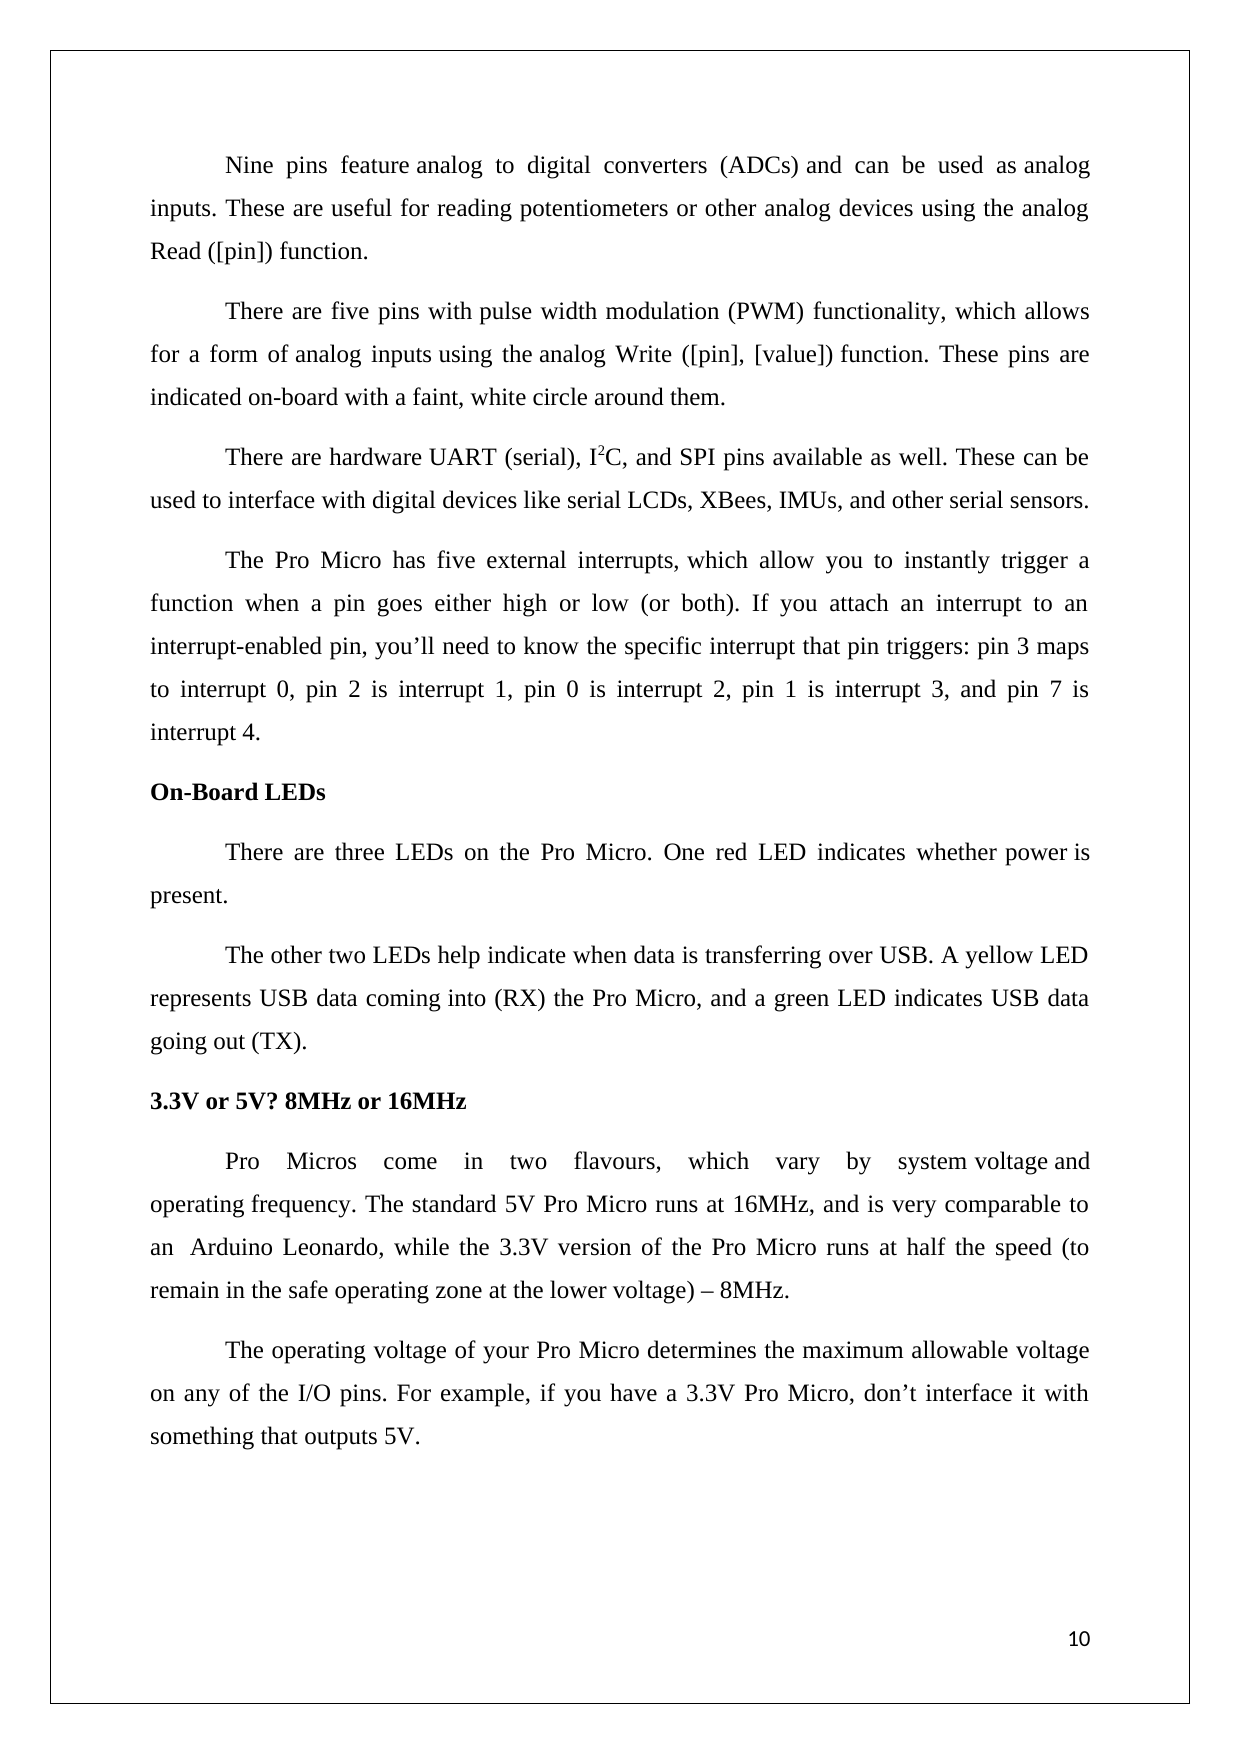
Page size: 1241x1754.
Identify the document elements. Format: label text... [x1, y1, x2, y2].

text Pro Micros come in two flavours, which vary by system voltage and operating frequency. The standard 5V Pro Micro runs at 16MHz, and is very comparable to an Arduino Leonardo, while the 3.3V version of the Pro Micro runs at half the speed (to remain in the safe operating zone at the lower voltage) – 8MHz. [150, 1146, 1090, 1304]
text 3.3V or 5V? 8MHz or 16MHz [150, 1086, 1090, 1115]
text There are three LEDs on the Pro Micro. One red LED indicates whether power is present. [150, 837, 1090, 909]
text The Pro Micro has five external interrupts, which allow you to instantly trigger a function when a pin goes either high or low (or both). If you attach an interrupt to an interrupt-enabled pin, you’ll need to know the specific interrupt that pin triggers: pin 3 maps to interrupt 0, pin 2 is interrupt 1, pin 0 is interrupt 2, pin 1 is interrupt 3, and pin 7 is interrupt 4. [150, 545, 1090, 746]
text Nine pins feature analog to digital converters (ADCs) and can be used as analog inputs. These are useful for reading potentiometers or other analog devices using the analog Read ([pin]) function. [150, 150, 1090, 265]
text The other two LEDs help indicate when data is transferring over USB. A yellow LED represents USB data coming into (RX) the Pro Micro, and a green LED indicates USB data going out (TX). [150, 940, 1090, 1055]
text The operating voltage of your Pro Micro determines the maximum allowable voltage on any of the I/O pins. For example, if you have a 3.3V Pro Micro, don’t interface it with something that outputs 5V. [150, 1335, 1090, 1450]
text There are five pins with pulse width modulation (PWM) functionality, which allows for a form of analog inputs using the analog Write ([pin], [value]) function. These pins are indicated on-board with a faint, white circle around them. [150, 296, 1090, 411]
text There are hardware UART (serial), I2C, and SPI pins available as well. These can be used to interface with digital devices like serial LCDs, XBees, IMUs, and other serial sensors. [150, 442, 1090, 514]
text On-Board LEDs [150, 777, 1090, 806]
